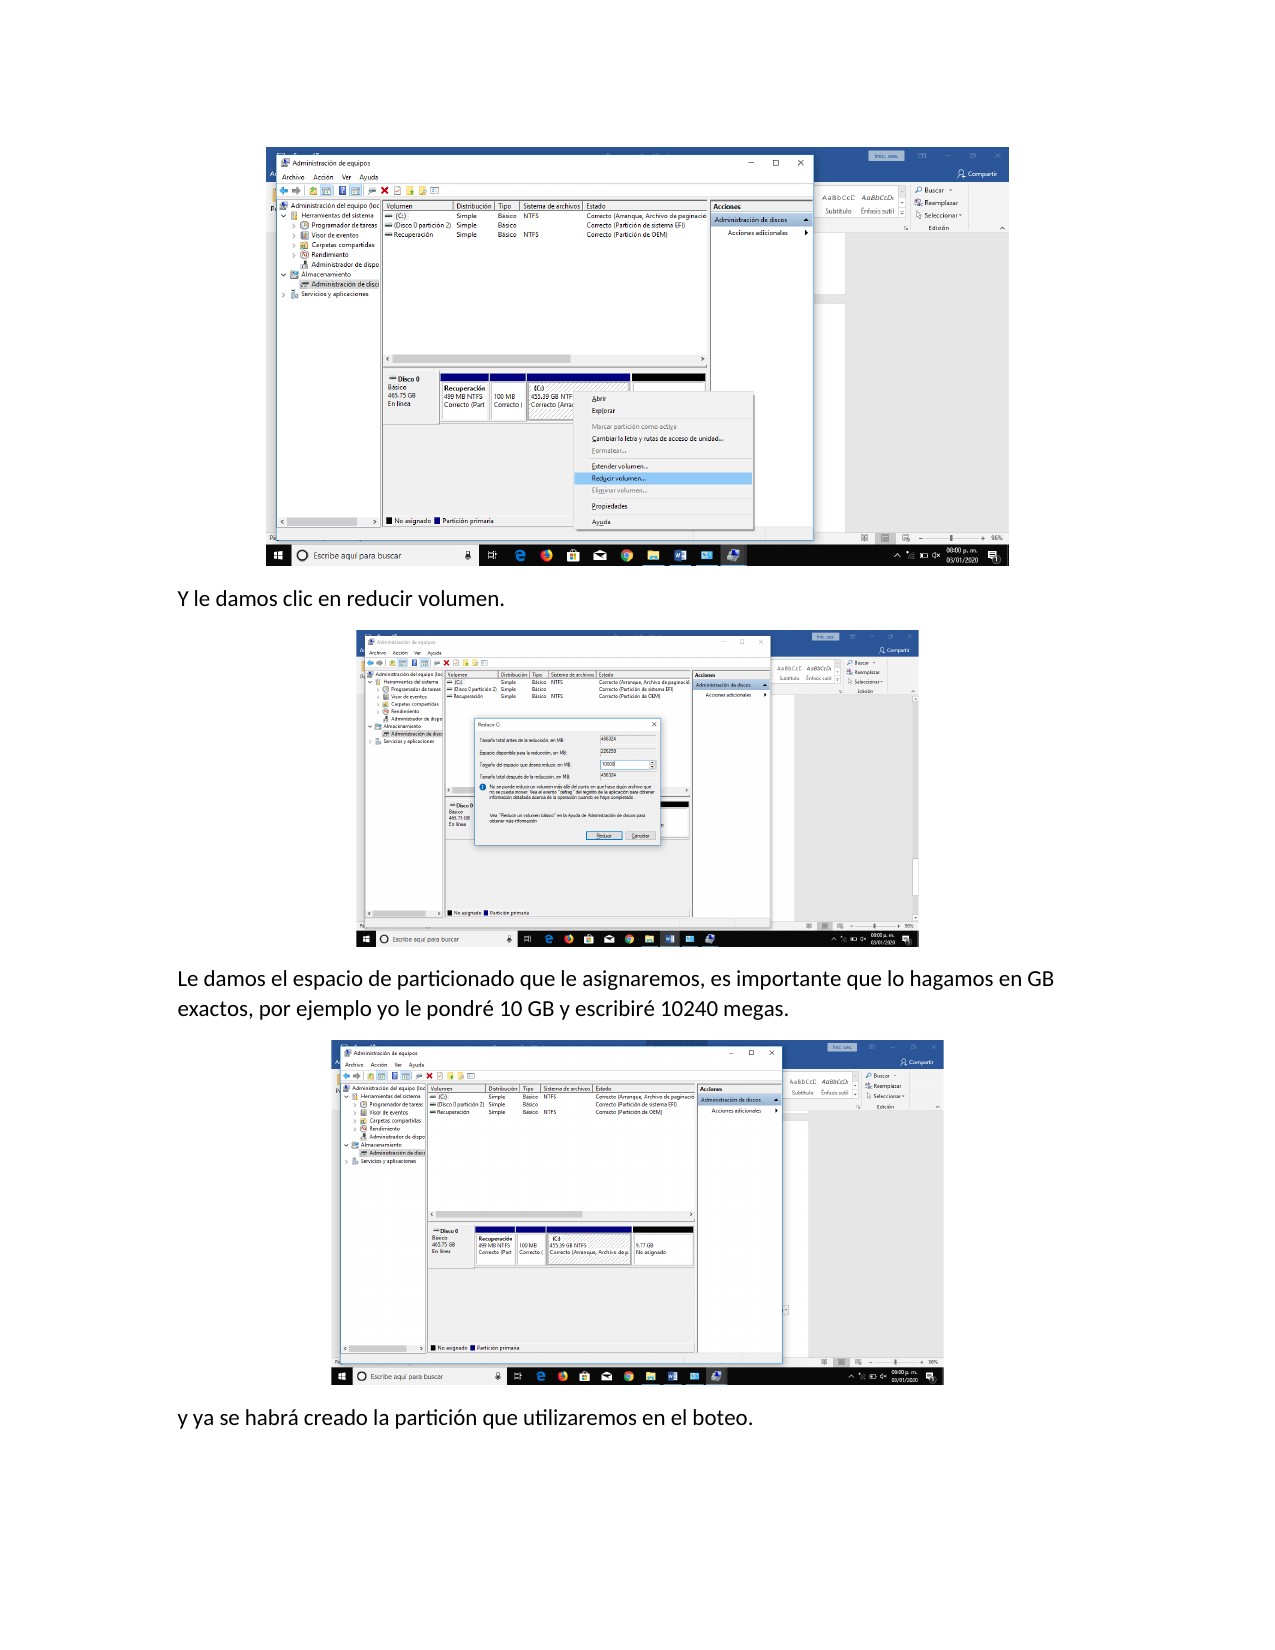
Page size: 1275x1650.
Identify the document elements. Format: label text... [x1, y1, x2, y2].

picture [331, 1040, 944, 1385]
text Le damos el espacio de particionado que le asignaremos, es importante que lo hagamos en GB exactos, por ejemplo yo le pondré 10 GB y escribiré 10240 megas. [177, 964, 1098, 1022]
text y ya se habrá creado la partición que utilizaremos en el boteo. [177, 1403, 1098, 1431]
picture [266, 147, 1009, 566]
picture [356, 630, 919, 947]
text Y le damos clic en reducir volumen. [177, 584, 1098, 612]
